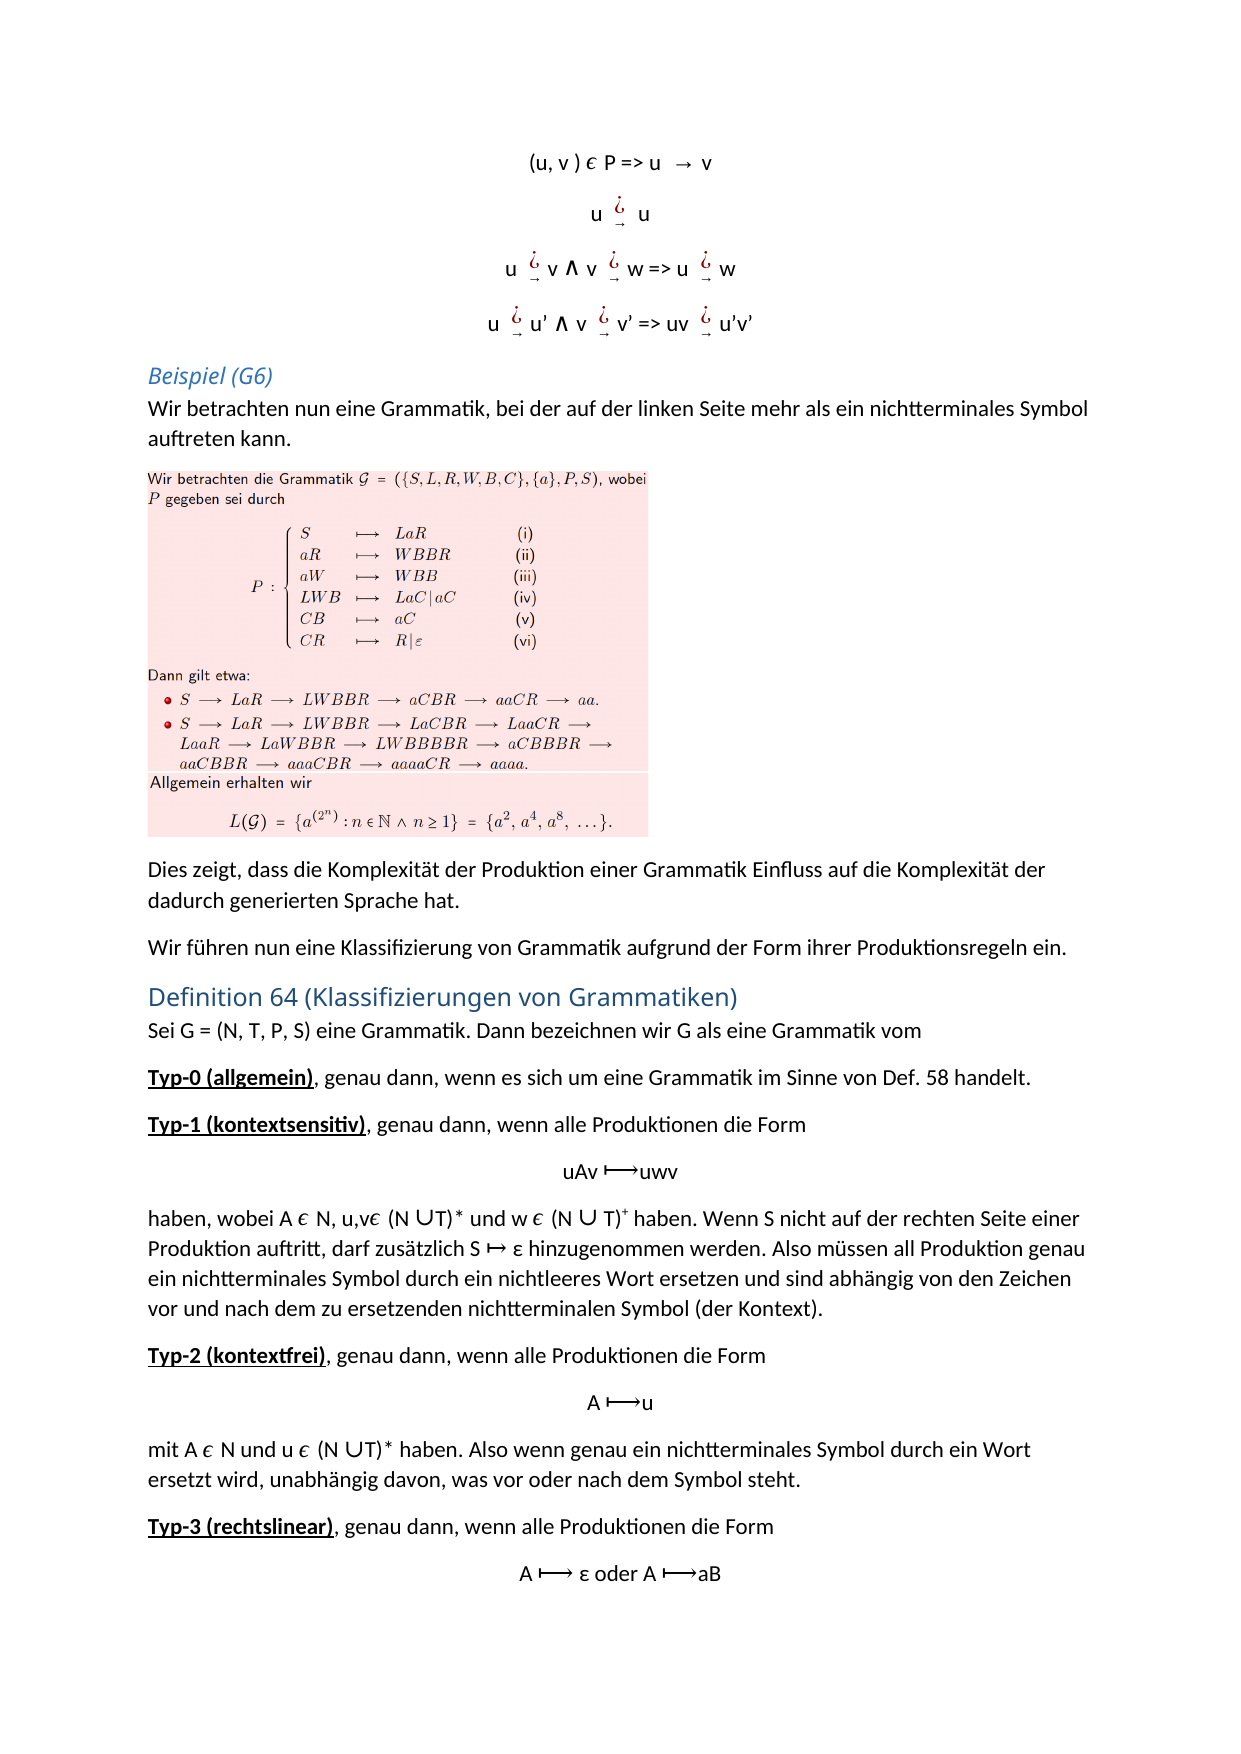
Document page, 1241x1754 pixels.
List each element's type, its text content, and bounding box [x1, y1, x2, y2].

text (u, v ) P => u v [148, 148, 1093, 176]
text haben, wobei A N, u,v (N T)* und w (N T)+ haben. Wenn S nicht auf der rechten Seite einer Produktion auftritt, darf zusätzlich S ε hinzugenommen werden. Also müssen all Produktion genau ein nichtterminales Symbol durch ein nichtleeres Wort ersetzen und sind abhängig von den Zeichen vor und nach dem zu ersetzenden nichtterminalen Symbol (der Kontext). [148, 1204, 1093, 1322]
text mit A N und u (N T)* haben. Also wenn genau ein nichtterminales Symbol durch ein Wort ersetzt wird, unabhängig davon, was vor oder nach dem Symbol steht. [148, 1435, 1093, 1493]
text Typ-3 (rechtslinear), genau dann, wenn alle Produktionen die Form [148, 1512, 1093, 1540]
text A u [148, 1388, 1093, 1416]
text A ε oder A aB [148, 1559, 1093, 1587]
text u v v w => u w [148, 250, 1093, 286]
picture [147, 773, 649, 837]
text u u’ v v’ => uv u’v’ [148, 305, 1093, 341]
subtitle Beispiel (G6) [148, 360, 1093, 391]
text u u [148, 194, 1093, 231]
subtitle Definition 64 (Klassifizierungen von Grammatiken) [148, 979, 1093, 1014]
picture [147, 471, 649, 771]
text Typ-1 (kontextsensitiv), genau dann, wenn alle Produktionen die Form [148, 1110, 1093, 1138]
text Typ-0 (allgemein), genau dann, wenn es sich um eine Grammatik im Sinne von Def. 58 handelt. [148, 1063, 1093, 1091]
text Wir führen nun eine Klassifizierung von Grammatik aufgrund der Form ihrer Produktionsregeln ein. [148, 933, 1093, 961]
text Typ-2 (kontextfrei), genau dann, wenn alle Produktionen die Form [148, 1341, 1093, 1369]
text Sei G = (N, T, P, S) eine Grammatik. Dann bezeichnen wir G als eine Grammatik vom [148, 1016, 1093, 1044]
text uAv uwv [148, 1157, 1093, 1185]
text Wir betrachten nun eine Grammatik, bei der auf der linken Seite mehr als ein nichtterminales Symbol auftreten kann. [148, 394, 1093, 452]
text Dies zeigt, dass die Komplexität der Produktion einer Grammatik Einfluss auf die Komplexität der dadurch generierten Sprache hat. [148, 856, 1093, 914]
